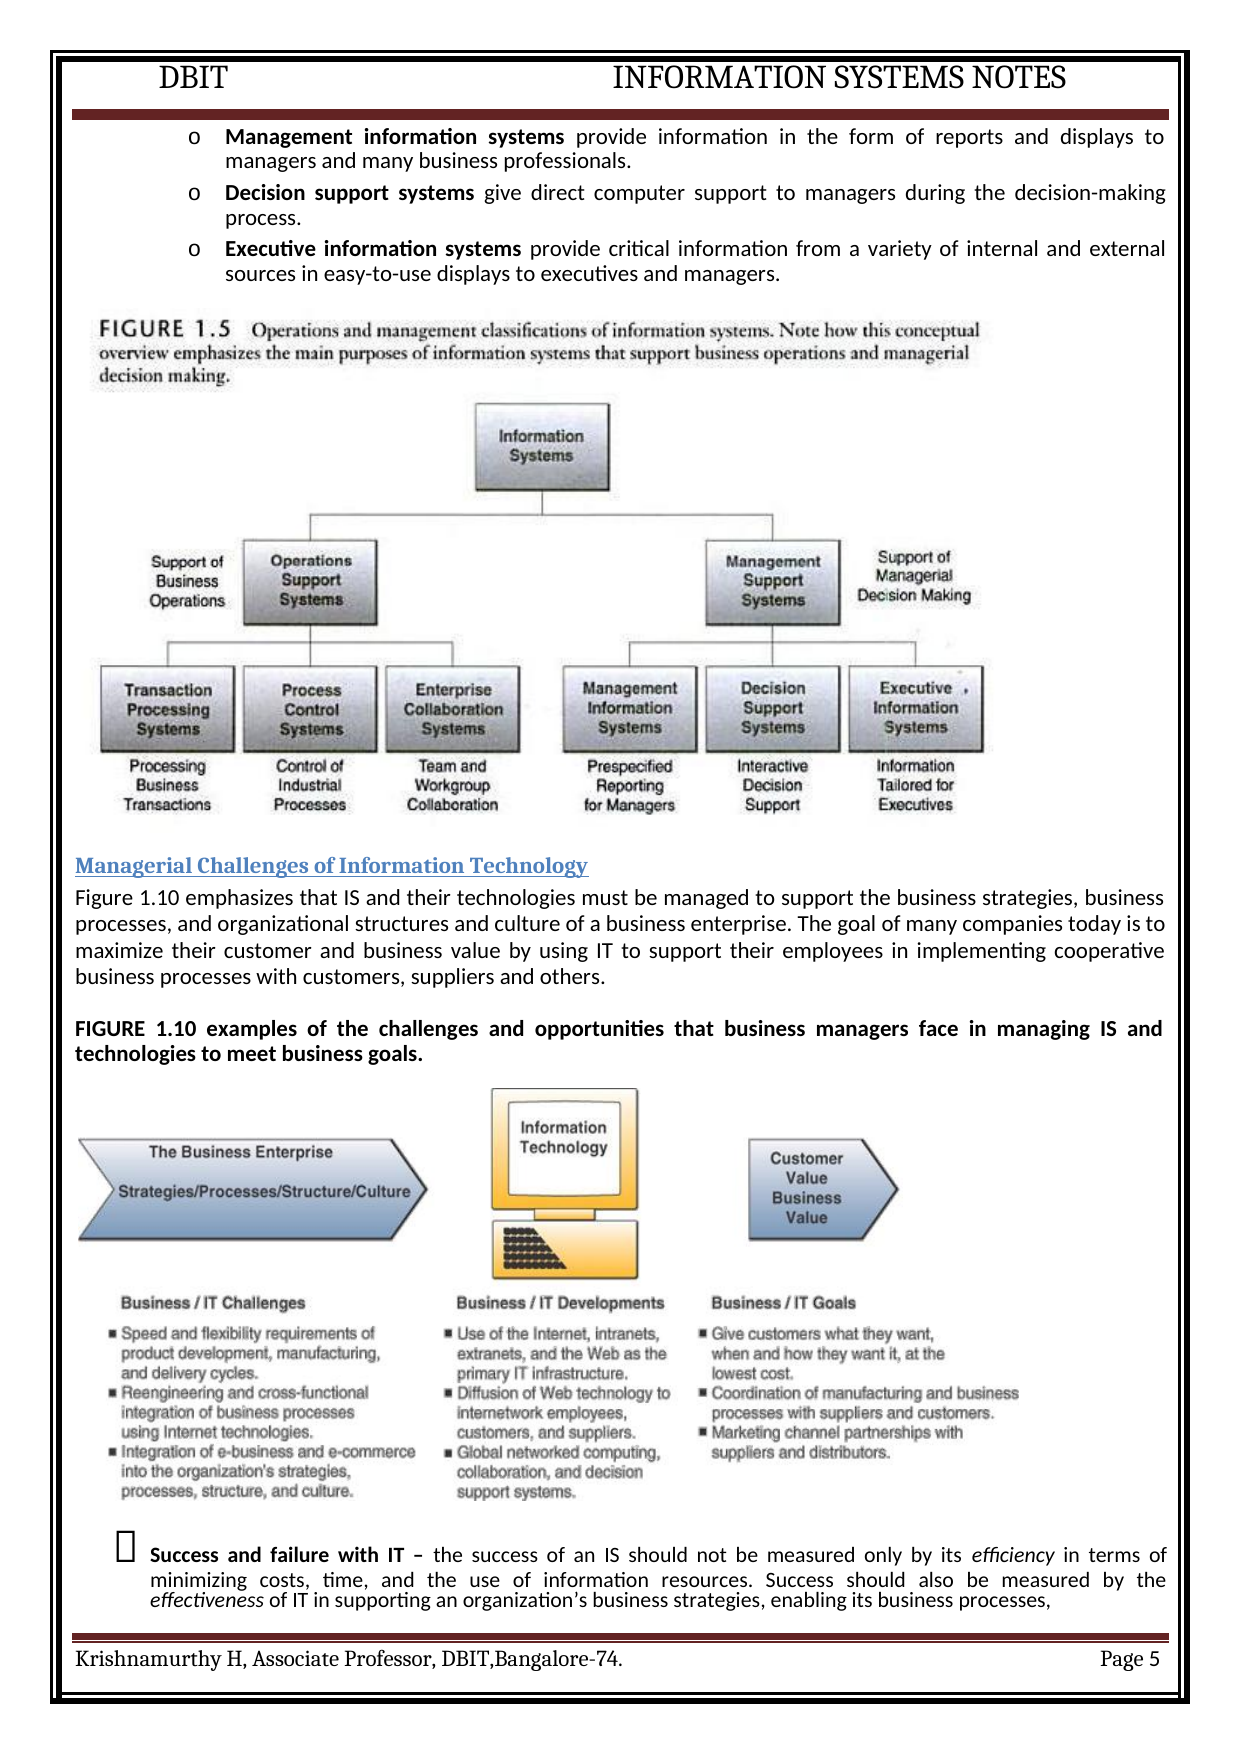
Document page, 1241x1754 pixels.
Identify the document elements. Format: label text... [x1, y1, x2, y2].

text Managerial Challenges of Information Technology [75, 853, 1167, 880]
text FIGURE 1.10 examples of the challenges and opportunities that business managers face in managing IS and technologies to meet business goals. [75, 1016, 1165, 1067]
picture [72, 109, 1169, 120]
picture [72, 1633, 1169, 1640]
text Krishnamurthy H, Associate Professor, DBIT,Bangalore-74. Page 5 [75, 1644, 1167, 1672]
list Decision support systems give direct computer support to managers during the decision-making process. [187, 180, 1167, 231]
list Executive information systems provide critical information from a variety of internal and external sources in easy-to-use displays to executives and managers. [187, 236, 1167, 287]
list Success and failure with IT – the success of an IS should not be measured only by its efficiency in terms of minimizing costs, time, and the use of information resources. Success should also be measured by the effectiveness of IT in supporting an organization’s business strategies, enabling its business processes, [112, 1526, 1167, 1613]
picture [78, 308, 1019, 833]
text DBIT INFORMATION SYSTEMS NOTES [158, 59, 1167, 97]
picture [78, 1088, 1019, 1501]
list Management information systems provide information in the form of reports and displays to managers and many business professionals. [187, 123, 1165, 174]
text Figure 1.10 emphasizes that IS and their technologies must be managed to support the business strategies, business processes, and organizational structures and culture of a business enterprise. The goal of many companies today is to maximize their customer and business value by using IT to support their employees in implementing cooperative business processes with customers, suppliers and others. [75, 884, 1167, 991]
